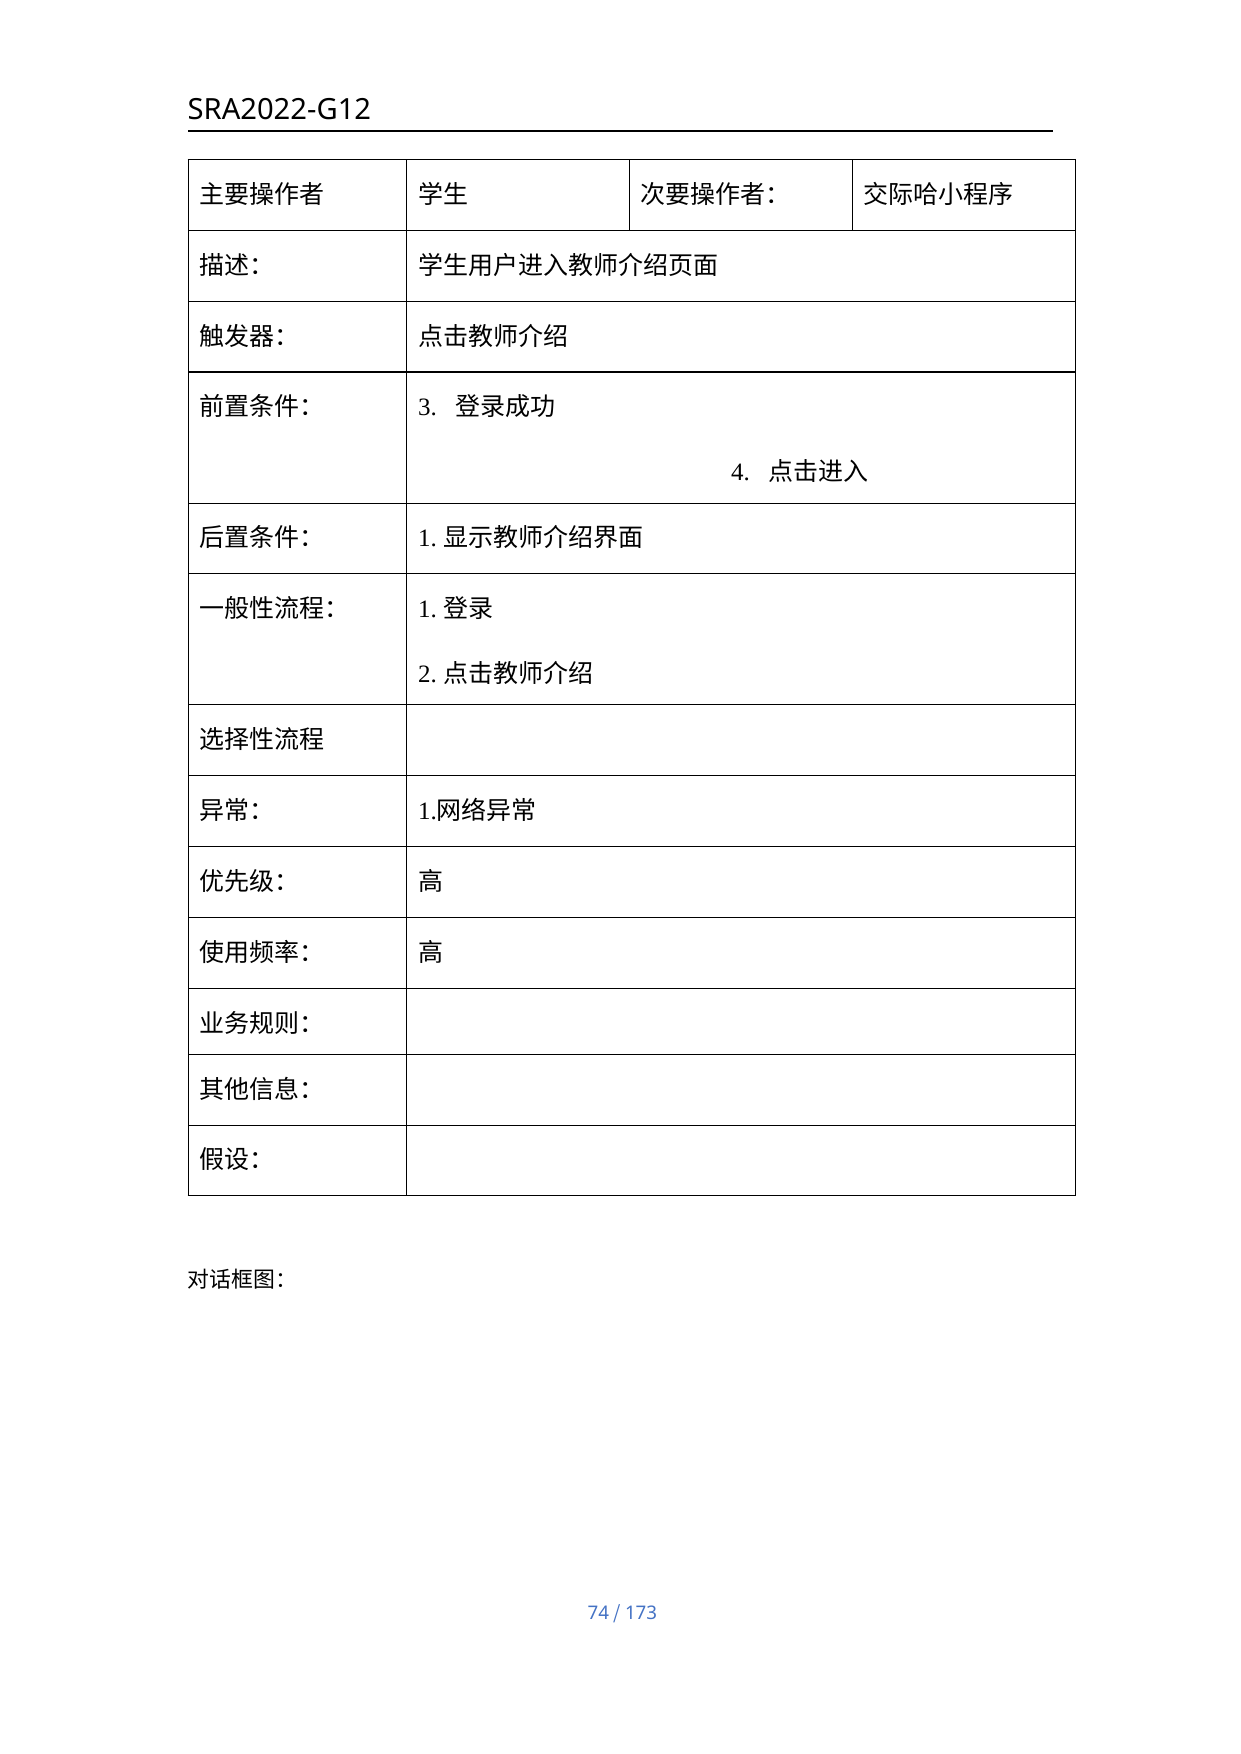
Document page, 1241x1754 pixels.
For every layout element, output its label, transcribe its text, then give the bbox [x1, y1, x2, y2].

table_cell 后置条件： [189, 504, 406, 573]
table_cell 1. 登录 2. 点击教师介绍 [407, 574, 1075, 704]
table_cell [407, 1126, 1075, 1195]
text 对话框图： [187, 1261, 1053, 1294]
table_cell 使用频率： [189, 918, 406, 988]
table_cell 一般性流程： [189, 574, 406, 704]
table_cell 点击教师介绍 [407, 302, 1075, 371]
table_cell 学生 [407, 160, 629, 230]
table_cell 高 [407, 847, 1075, 917]
table_cell 1. 显示教师介绍界面 [407, 504, 1075, 573]
table_cell [407, 705, 1075, 775]
table_cell 高 [407, 918, 1075, 988]
table_cell 触发器： [189, 302, 406, 371]
table_cell 优先级： [189, 847, 406, 917]
table_cell 次要操作者： [630, 160, 852, 230]
table_cell 1.网络异常 [407, 776, 1075, 846]
table_cell 主要操作者 [189, 160, 406, 230]
table_cell 学生用户进入教师介绍页面 [407, 231, 1075, 301]
table_cell [407, 989, 1075, 1054]
table_cell 登录成功 点击进入 [407, 373, 1075, 502]
table_cell 描述： [189, 231, 406, 301]
table_cell [407, 1055, 1075, 1124]
table_cell 选择性流程 [189, 705, 406, 775]
table_cell 其他信息： [189, 1055, 406, 1124]
table_cell 前置条件： [189, 373, 406, 502]
table_cell 交际哈小程序 [853, 160, 1075, 230]
table_cell 假设： [189, 1126, 406, 1195]
table_cell 业务规则： [189, 989, 406, 1054]
table_cell 异常： [189, 776, 406, 846]
